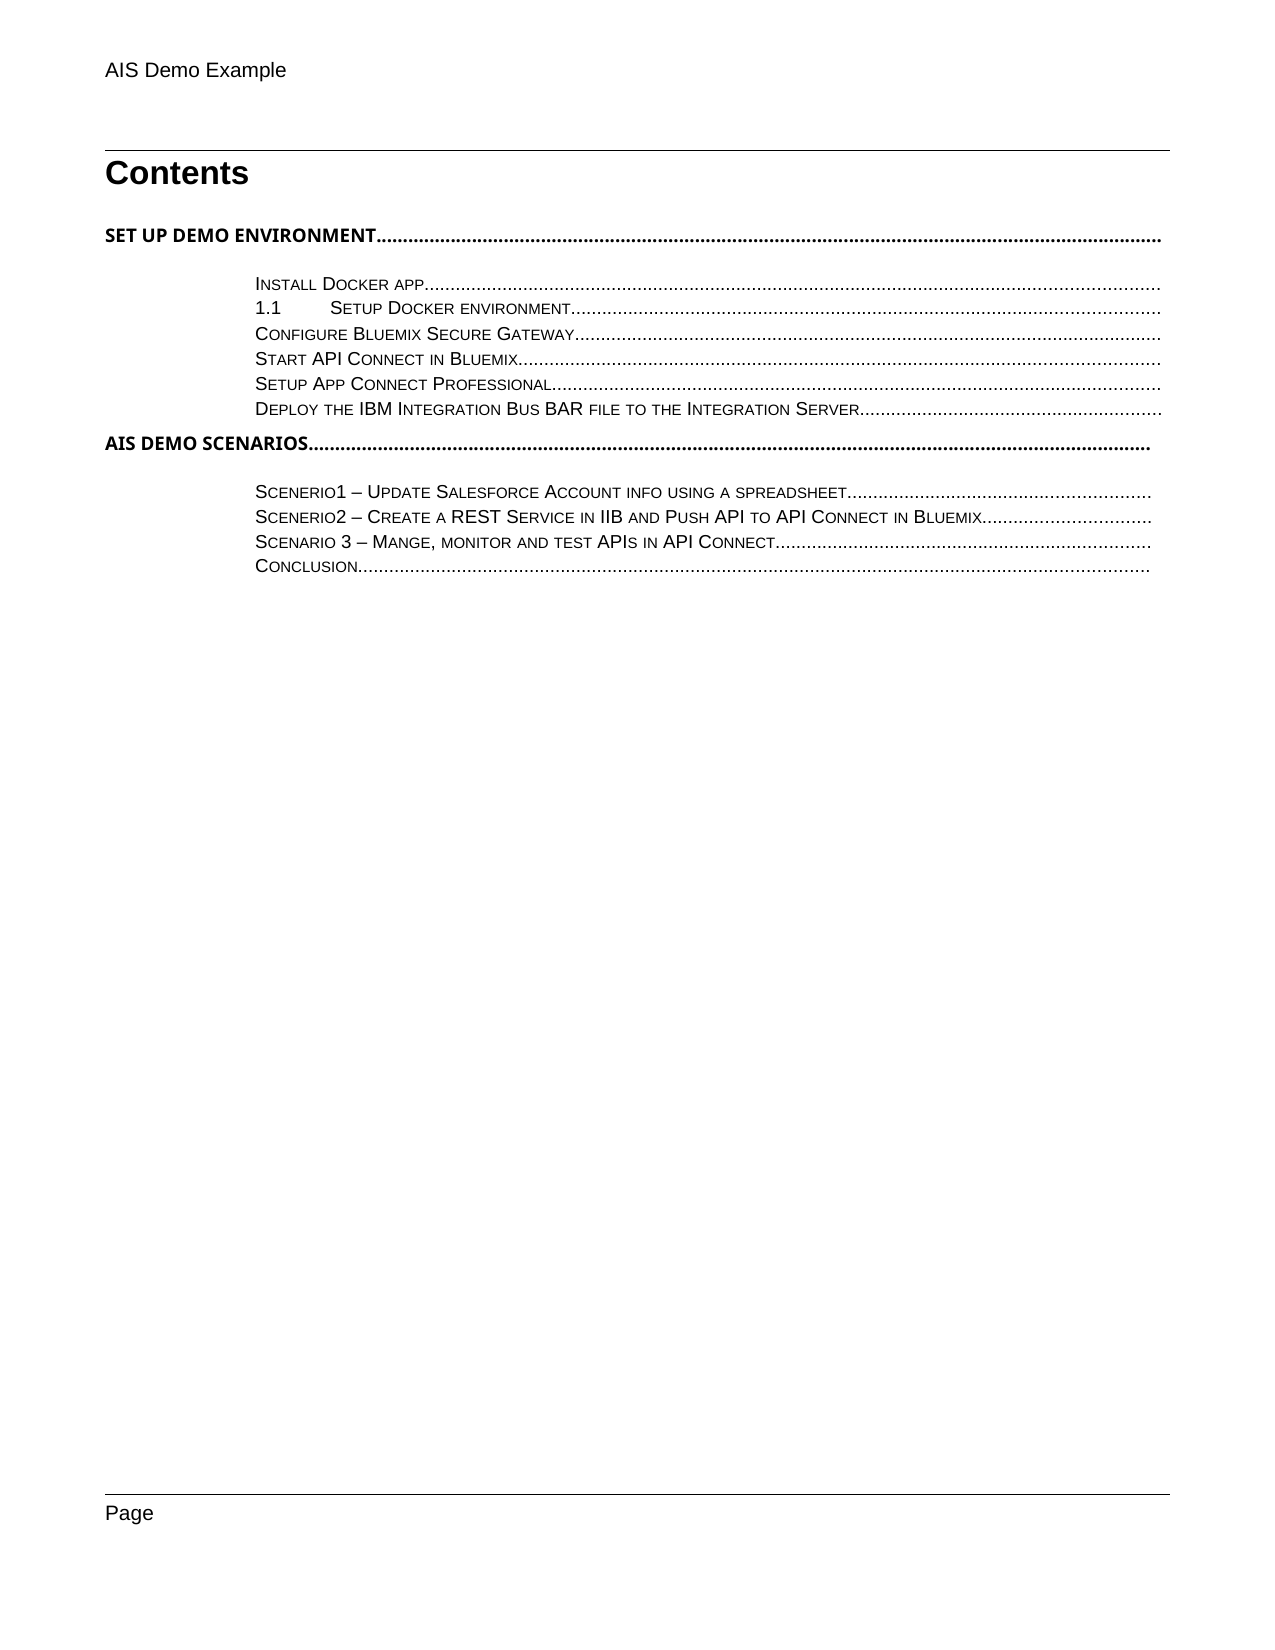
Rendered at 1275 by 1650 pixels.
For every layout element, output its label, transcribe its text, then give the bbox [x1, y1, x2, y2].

text Install Docker app 3 [255, 272, 1117, 294]
text Conclusion 17 [255, 555, 1117, 577]
text 1.1 Setup Docker environment 3 [255, 297, 1117, 319]
text Configure Bluemix Secure Gateway 5 [255, 323, 1117, 345]
text Scenerio1 – Update Salesforce Account info using a spreadsheet 11 [255, 481, 1117, 502]
text Setup App Connect Professional 7 [255, 373, 1117, 394]
subtitle Contents [105, 151, 1170, 192]
text Start API Connect in Bluemix 6 [255, 348, 1117, 369]
text AIS Demo Scenarios 10 [105, 431, 1136, 456]
text Scenerio2 – Create a REST Service in IIB and Push API to API Connect in Bluemix 12 [255, 506, 1117, 527]
text Scenario 3 – Mange, monitor and test APIs in API Connect 14 [255, 530, 1117, 552]
text Deploy the IBM Integration Bus BAR file to the Integration Server 8 [255, 398, 1117, 419]
text Set up demo environment 3 [105, 222, 1136, 248]
